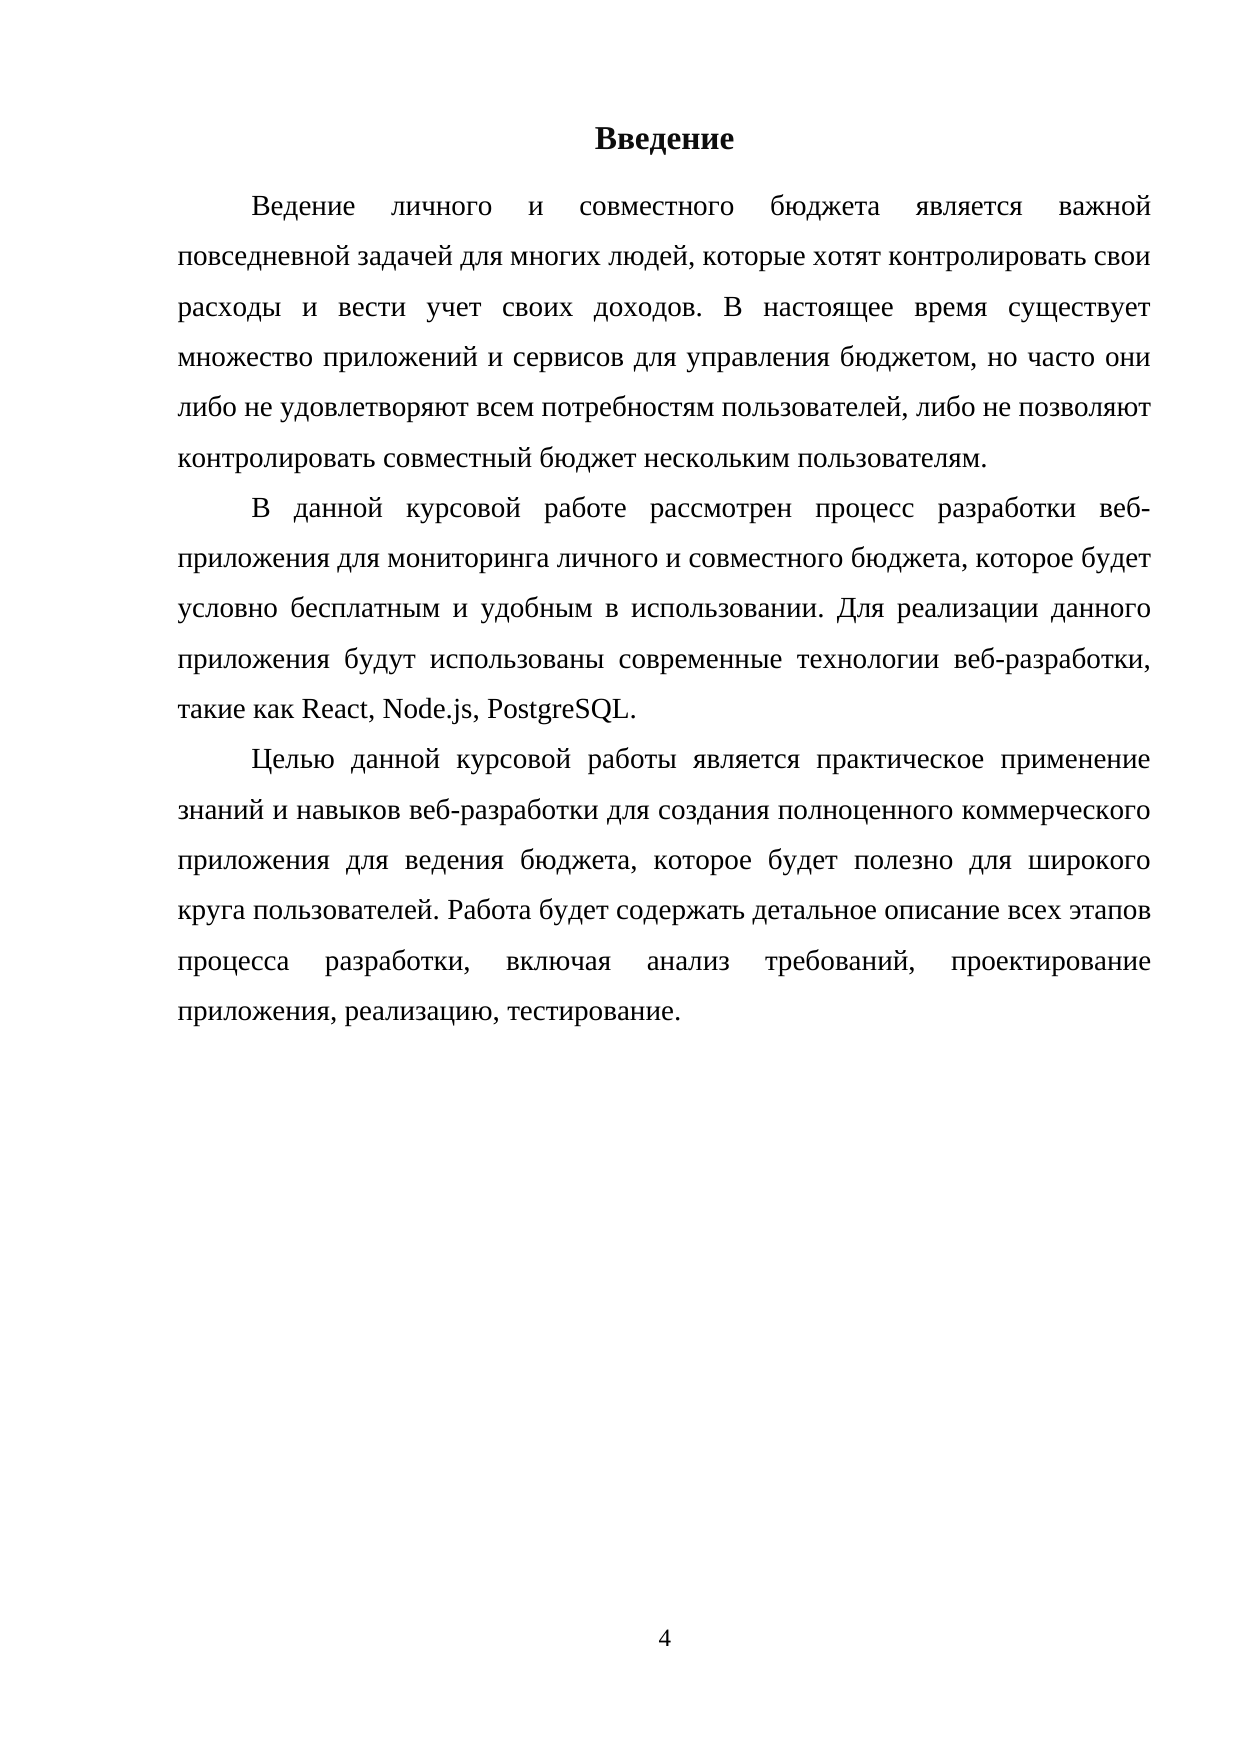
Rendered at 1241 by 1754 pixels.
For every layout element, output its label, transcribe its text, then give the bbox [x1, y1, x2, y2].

text В данной курсовой работе рассмотрен процесс разработки веб-приложения для мониторинга личного и совместного бюджета, которое будет условно бесплатным и удобным в использовании. Для реализации данного приложения будут использованы современные технологии веб-разработки, такие как React, Node.js, PostgreSQL. [177, 490, 1152, 725]
text Ведение личного и совместного бюджета является важной повседневной задачей для многих людей, которые хотят контролировать свои расходы и вести учет своих доходов. В настоящее время существует множество приложений и сервисов для управления бюджетом, но часто они либо не удовлетворяют всем потребностям пользователей, либо не позволяют контролировать совместный бюджет нескольким пользователям. [177, 188, 1152, 473]
text Целью данной курсовой работы является практическое применение знаний и навыков веб-разработки для создания полноценного коммерческого приложения для ведения бюджета, которое будет полезно для широкого круга пользователей. Работа будет содержать детальное описание всех этапов процесса разработки, включая анализ требований, проектирование приложения, реализацию, тестирование. [177, 742, 1152, 1027]
text Введение [177, 118, 1152, 156]
